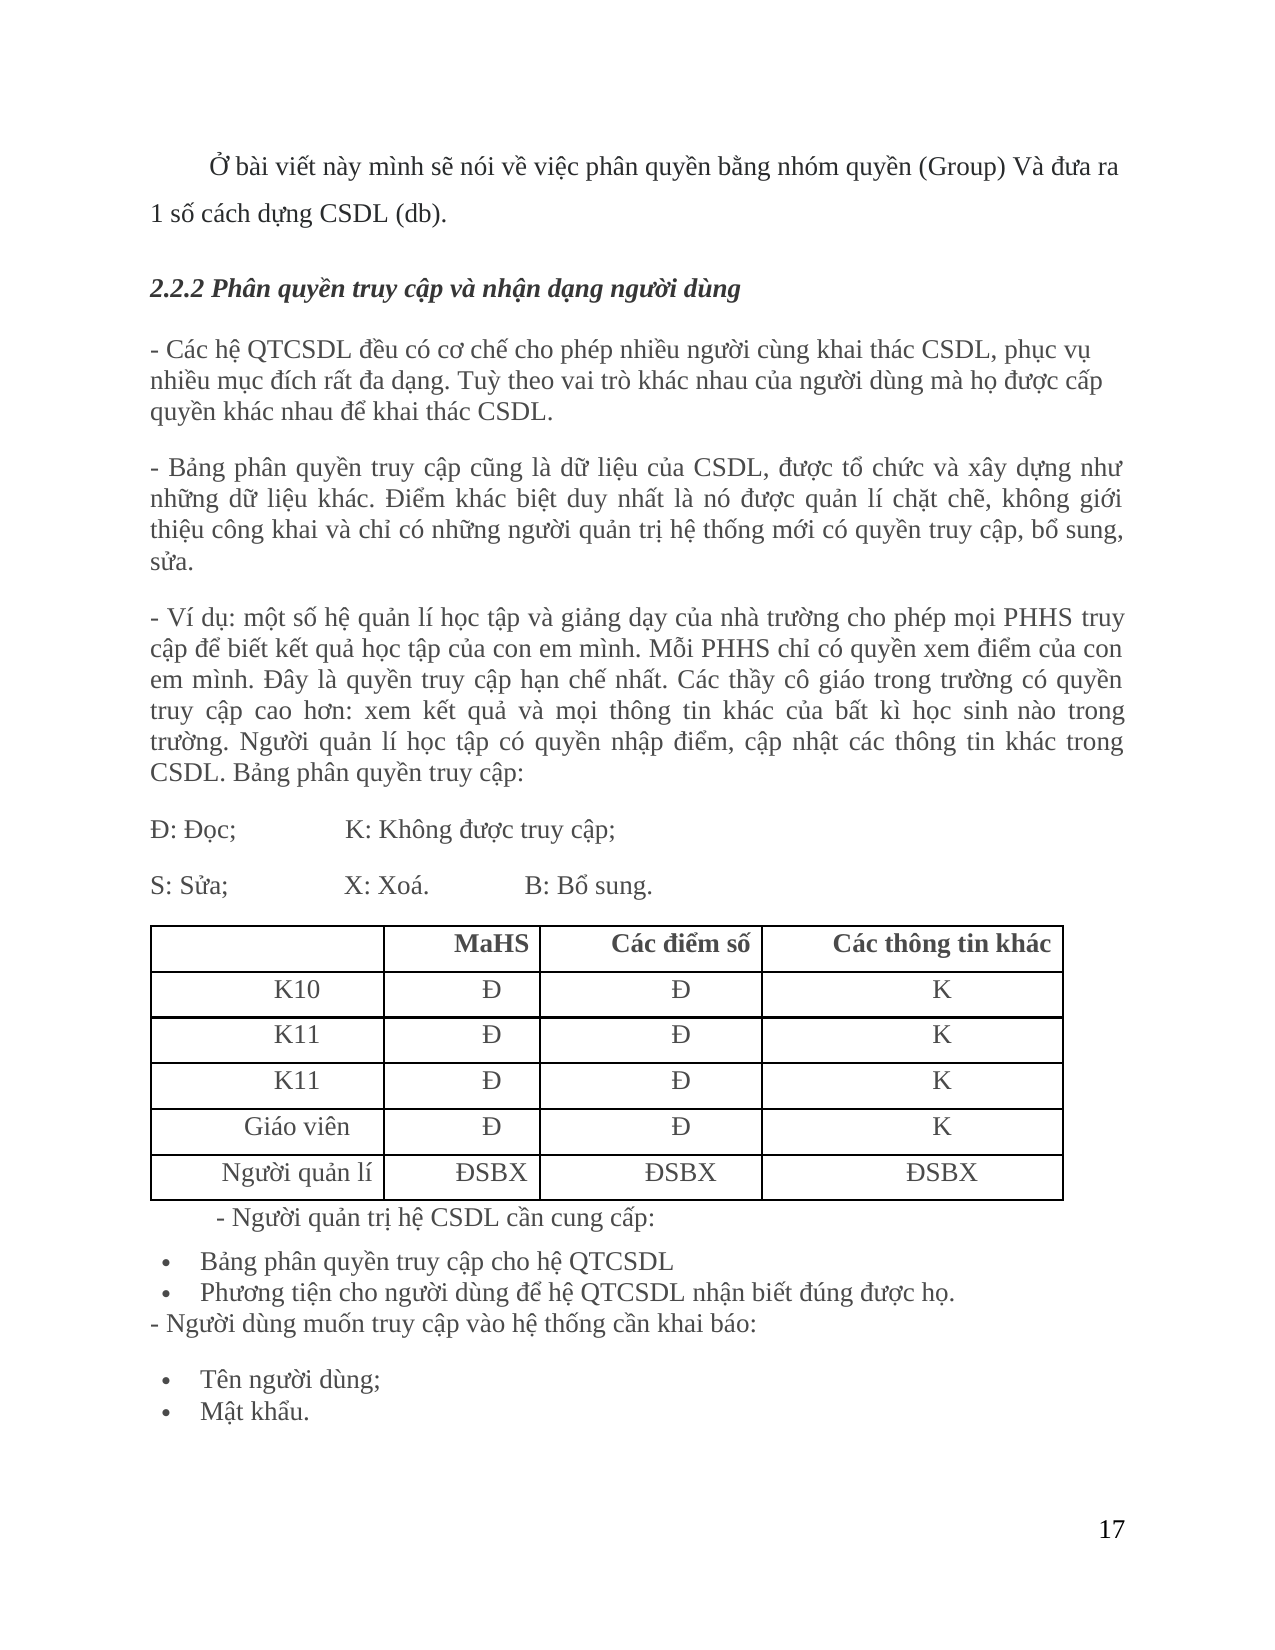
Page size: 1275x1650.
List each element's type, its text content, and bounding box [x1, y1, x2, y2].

table_header [152, 927, 383, 971]
table_cell Đ [541, 1110, 761, 1154]
text S: Sửa; X: Xoá. B: Bổ sung. [150, 869, 1125, 900]
table_cell Đ [385, 1064, 539, 1108]
table_cell Đ [541, 1064, 761, 1108]
table_cell K [763, 1110, 1062, 1154]
list Mật khẩu. [162, 1395, 1125, 1426]
table_cell ĐSBX [541, 1156, 761, 1199]
text - Người dùng muốn truy cập vào hệ thống cần khai báo: [150, 1307, 1125, 1338]
table_header Các điểm số [541, 927, 761, 971]
subtitle 2.2.2 Phân quyền truy cập và nhận dạng người dùng [150, 272, 1125, 303]
list Bảng phân quyền truy cập cho hệ QTCSDL [162, 1245, 1125, 1276]
table_cell K11 [152, 1019, 383, 1062]
table_cell Đ [385, 1110, 539, 1154]
text - Ví dụ: một số hệ quản lí học tập và giảng dạy của nhà trường cho phép mọi PHHS truy cập để biết kết quả học tập của con em mình. Mỗi PHHS chỉ có quyền xem điểm của con em mình. Đây là quyền truy cập hạn chế nhất. Các thầy cô giáo trong trường có quyền truy cập cao hơn: xem kết quả và mọi thông tin khác của bất kì học sinh nào trong trường. Người quản lí học tập có quyền nhập điểm, cập nhật các thông tin khác trong CSDL. Bảng phân quyền truy cập: [150, 601, 1125, 788]
list Phương tiện cho người dùng để hệ QTCSDL nhận biết đúng được họ. [162, 1276, 1125, 1307]
table_cell K [763, 1019, 1062, 1062]
table_header Các thông tin khác [763, 927, 1062, 971]
table_cell ĐSBX [385, 1156, 539, 1199]
list Tên người dùng; [162, 1363, 1125, 1395]
text - Các hệ QTCSDL đều có cơ chế cho phép nhiều người cùng khai thác CSDL, phục vụ nhiều mục đích rất đa dạng. Tuỳ theo vai trò khác nhau của người dùng mà họ được cấp quyền khác nhau để khai thác CSDL. [150, 333, 1125, 426]
table_cell K11 [152, 1064, 383, 1108]
table_cell Đ [541, 973, 761, 1016]
table_header MaHS [385, 927, 539, 971]
table_cell Đ [385, 973, 539, 1016]
table_cell K10 [152, 973, 383, 1016]
text - Người quản trị hệ CSDL cần cung cấp: [150, 1201, 1125, 1233]
table_cell Đ [541, 1019, 761, 1062]
table_cell Người quản lí [152, 1156, 383, 1199]
text Ở bài viết này mình sẽ nói về việc phân quyền bằng nhóm quyền (Group) Và đưa ra 1 số cách dựng CSDL (db). [150, 150, 1125, 228]
table_cell K [763, 973, 1062, 1016]
table_cell ĐSBX [763, 1156, 1062, 1199]
text Đ: Đọc; K: Không được truy cập; [150, 813, 1125, 844]
table_cell Giáo viên [152, 1110, 383, 1154]
table_cell Đ [385, 1019, 539, 1062]
text - Bảng phân quyền truy cập cũng là dữ liệu của CSDL, được tổ chức và xây dựng như những dữ liệu khác. Điểm khác biệt duy nhất là nó được quản lí chặt chẽ, không giới thiệu công khai và chỉ có những người quản trị hệ thống mới có quyền truy cập, bổ sung, sửa. [150, 451, 1125, 576]
table_cell K [763, 1064, 1062, 1108]
